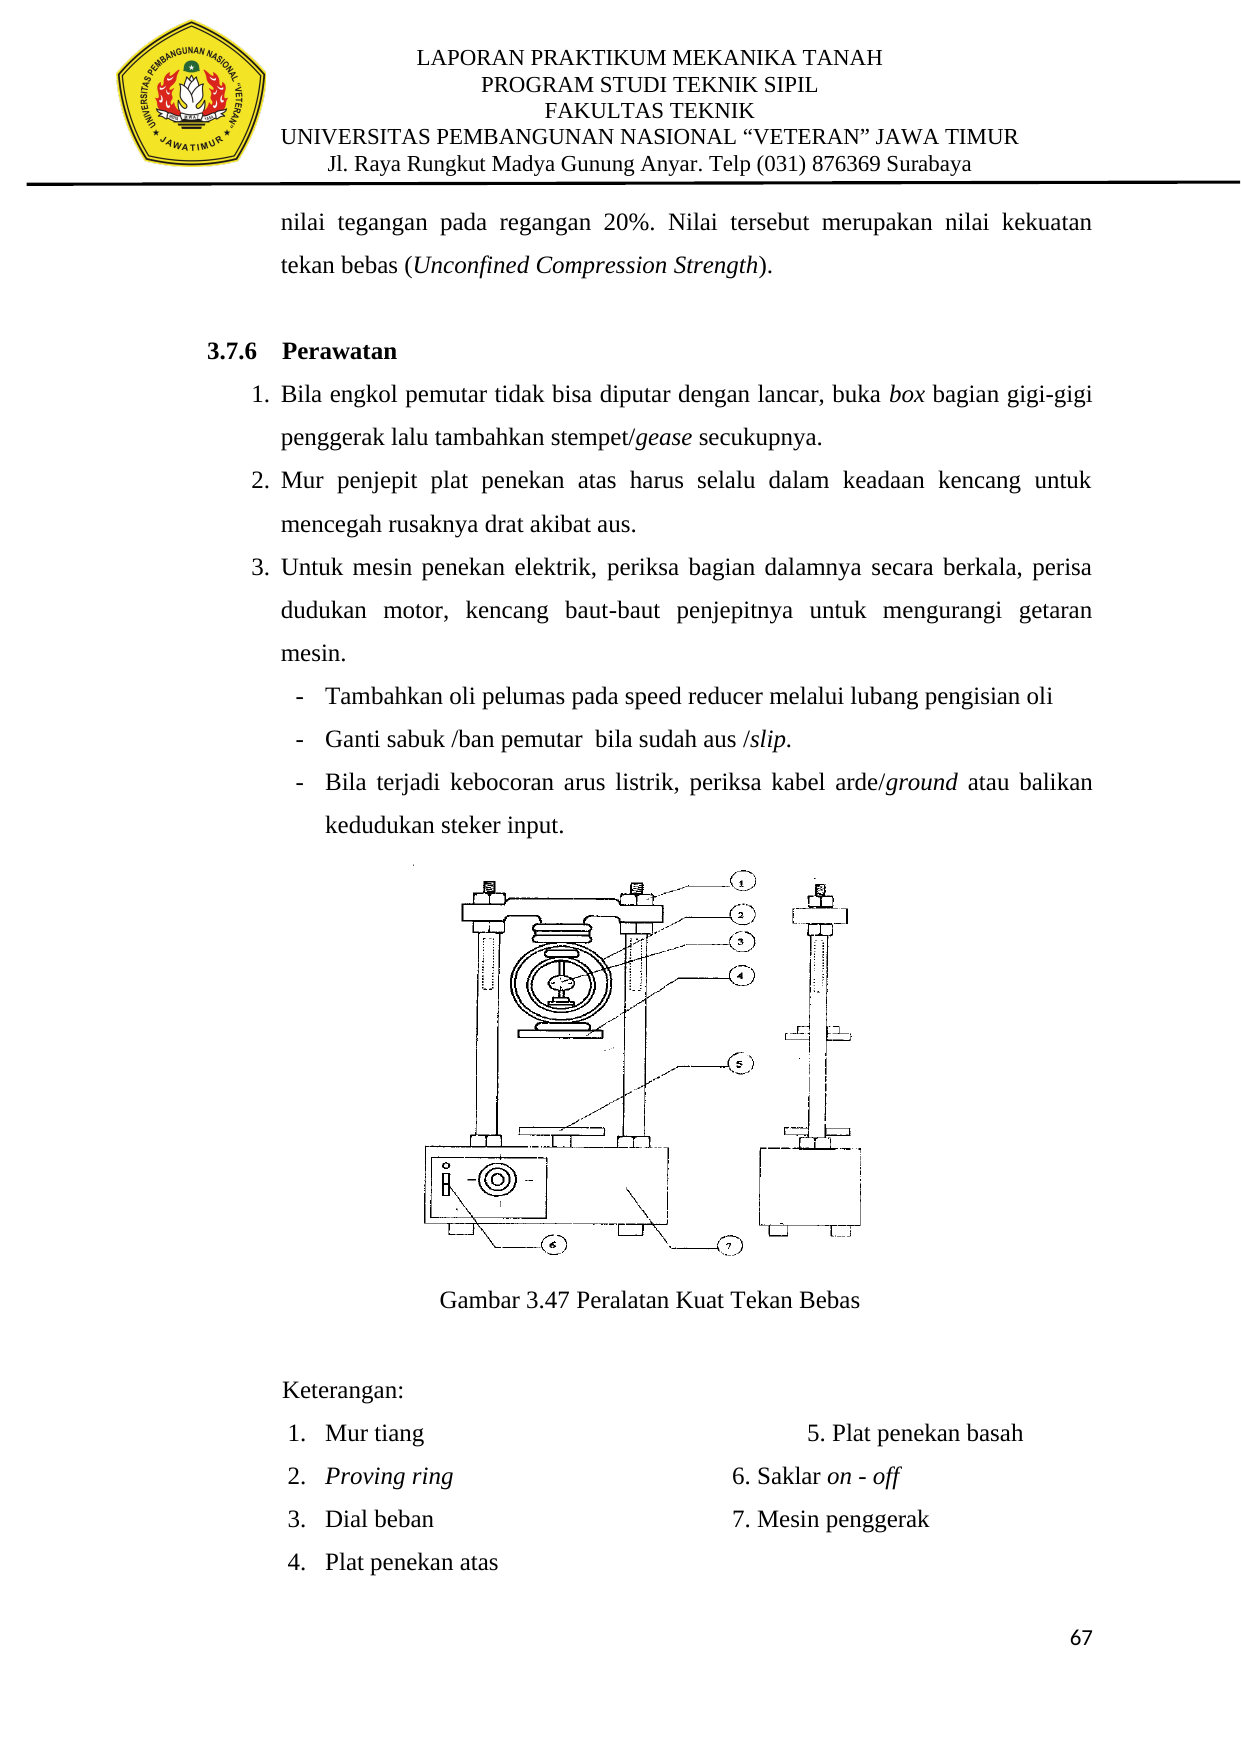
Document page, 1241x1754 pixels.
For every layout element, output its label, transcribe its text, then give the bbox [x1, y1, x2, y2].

picture [116, 19, 267, 167]
list Ganti sabuk /ban pemutar bila sudah aus /slip. [295, 724, 1093, 753]
list Mur penjepit plat penekan atas harus selalu dalam keadaan kencang untuk mencegah rusaknya drat akibat aus. [251, 466, 1093, 537]
list Untuk mesin penekan elektrik, periksa bagian dalamnya secara berkala, perisa dudukan motor, kencang baut-baut penjepitnya untuk mengurangi getaran mesin. [251, 552, 1093, 667]
list Bila terjadi kebocoran arus listrik, periksa kabel arde/ground atau balikan kedudukan steker input. [295, 767, 1093, 839]
list Proving ring 6. Saklar on - off [287, 1461, 1093, 1490]
list Dial beban 7. Mesin penggerak [287, 1504, 1093, 1533]
list Tambahkan oli pelumas pada speed reducer melalui lubang pengisian oli [295, 681, 1093, 710]
list Mur tiang 5. Plat penekan basah [287, 1418, 1093, 1447]
text Keterangan: [207, 1375, 1093, 1404]
list Plat penekan atas [287, 1547, 1093, 1576]
text Perawatan [207, 336, 1093, 365]
list Bila engkol pemutar tidak bisa diputar dengan lancar, buka box bagian gigi-gigi penggerak lalu tambahkan stempet/gease secukupnya. [251, 379, 1093, 451]
subtitle Gambar 3.47 Peralatan Kuat Tekan Bebas [207, 1285, 1093, 1314]
